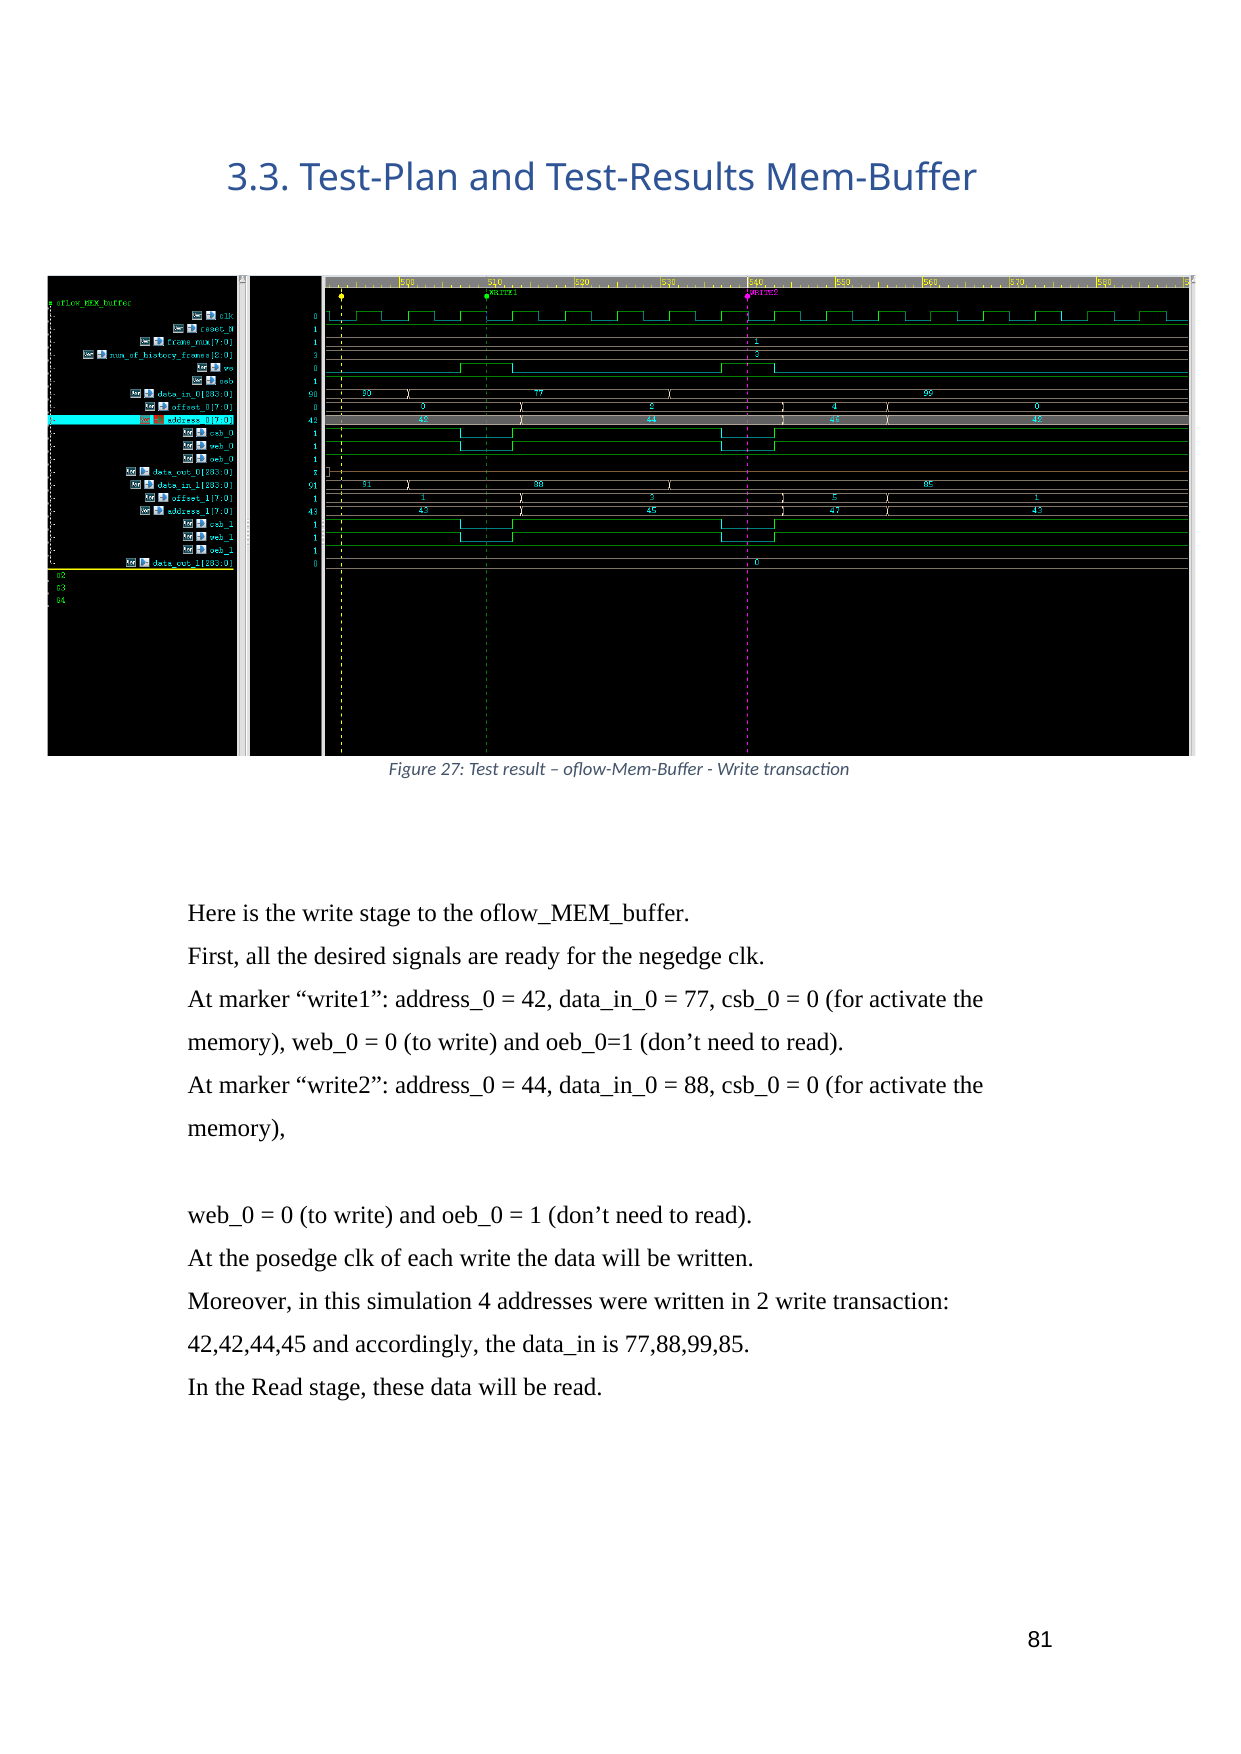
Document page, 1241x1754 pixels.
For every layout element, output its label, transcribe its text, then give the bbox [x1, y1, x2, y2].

text web_0 = 0 (to write) and oeb_0 = 1 (don’t need to read). [187, 1200, 1053, 1228]
subtitle 3.3. Test-Plan and Test-Results Mem-Buffer [187, 150, 1053, 201]
text Moreover, in this simulation 4 addresses were written in 2 write transaction: 42,42,44,45 and accordingly, the data_in is 77,88,99,85. [187, 1286, 1053, 1358]
text In the Read stage, these data will be read. [187, 1372, 1053, 1401]
text At marker “write2”: address_0 = 44, data_in_0 = 88, csb_0 = 0 (for activate the memory), [187, 1070, 1053, 1142]
text At the posedge clk of each write the data will be written. [187, 1243, 1053, 1272]
picture [47, 275, 1196, 756]
text Here is the write stage to the oflow_MEM_buffer. [187, 898, 1053, 927]
text First, all the desired signals are ready for the negedge clk. [187, 941, 1053, 970]
text At marker “write1”: address_0 = 42, data_in_0 = 77, csb_0 = 0 (for activate the memory), web_0 = 0 (to write) and oeb_0=1 (don’t need to read). [187, 984, 1053, 1056]
